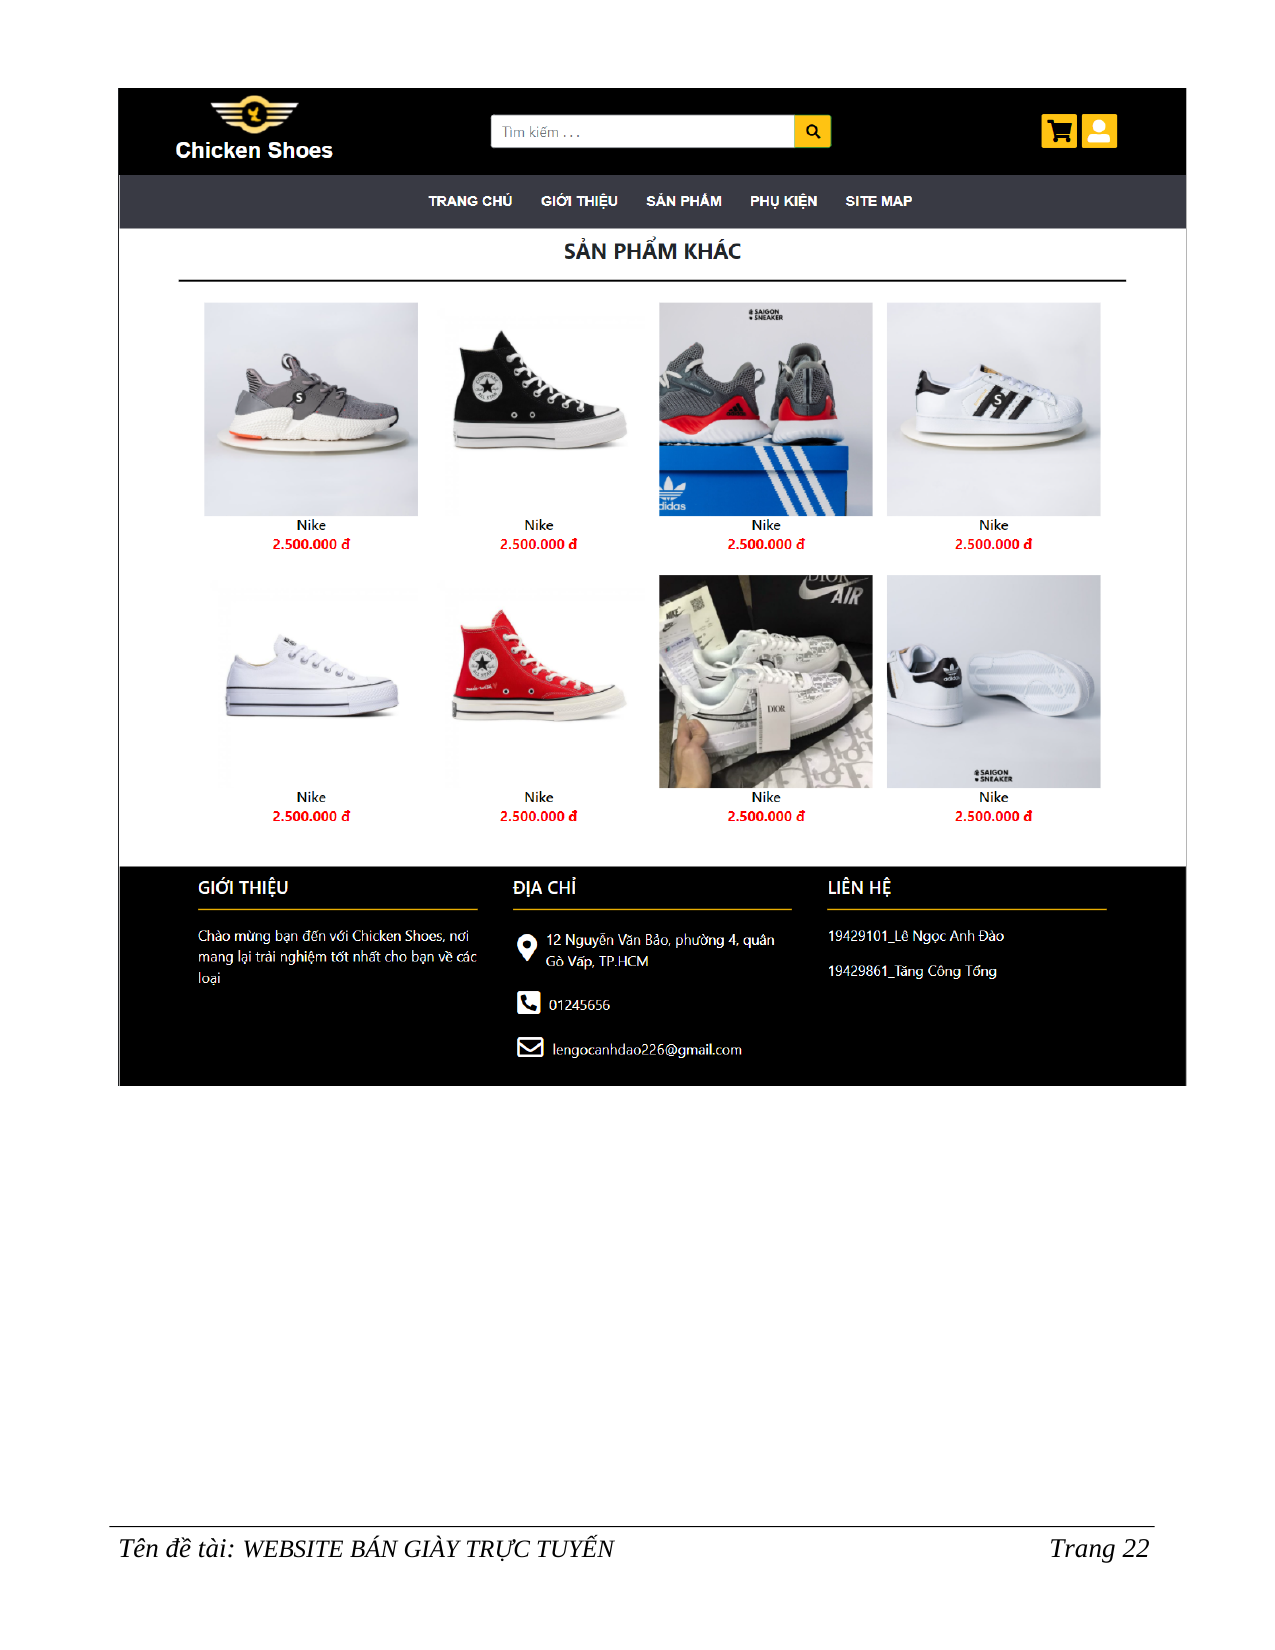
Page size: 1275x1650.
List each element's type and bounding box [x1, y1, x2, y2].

picture [118, 88, 1187, 1086]
